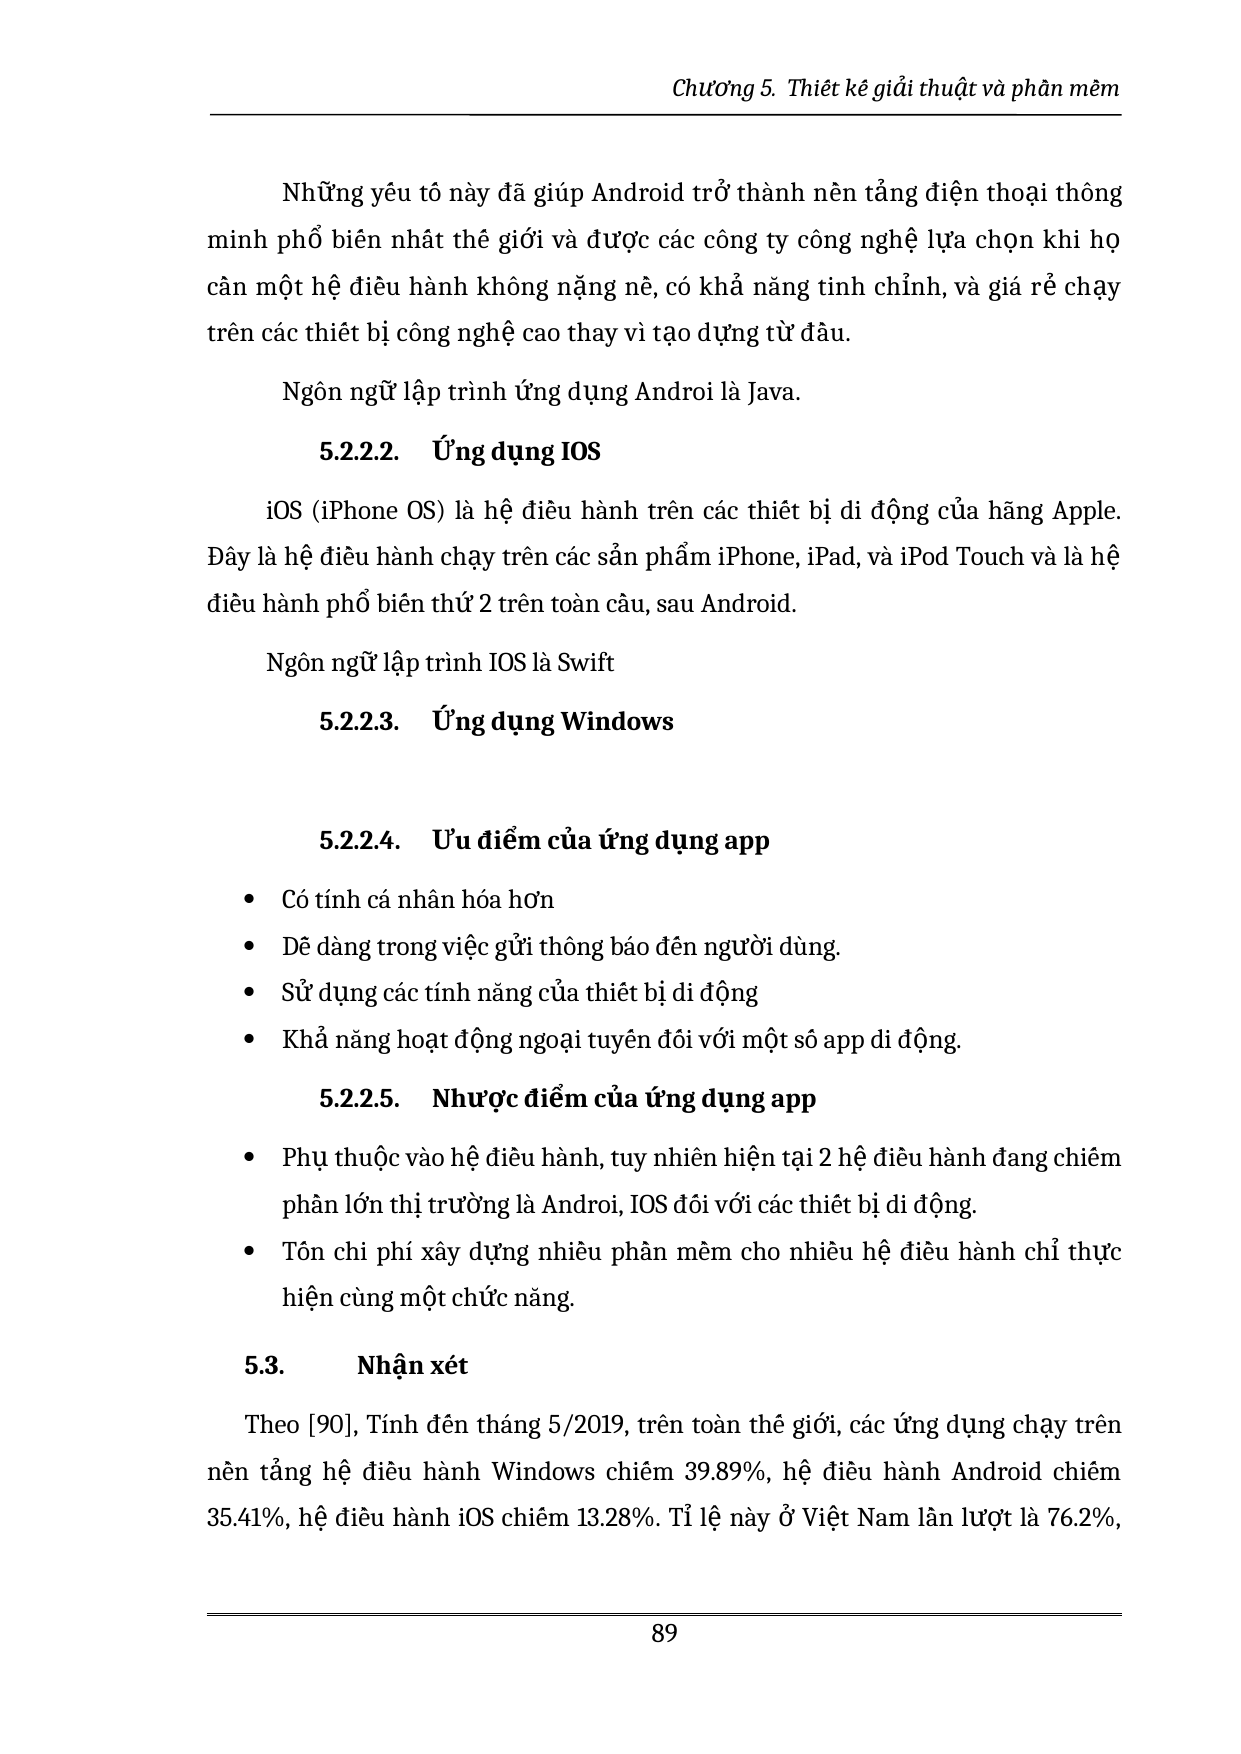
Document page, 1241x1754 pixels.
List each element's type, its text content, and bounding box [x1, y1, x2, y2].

text Ngôn ngữ lập trình ứng dụng Androi là Java. [207, 376, 1122, 407]
list Tốn chi phí xây dựng nhiều phần mềm cho nhiều hệ điều hành chỉ thực hiện cùng một chức năng. [244, 1236, 1122, 1313]
subtitle Nhược điểm của ứng dụng app [319, 1083, 1122, 1114]
list Có tính cá nhân hóa hơn [244, 884, 1122, 915]
text Ngôn ngữ lập trình IOS là Swift [207, 647, 1122, 678]
list Khả năng hoạt động ngoại tuyến đối với một số app di động. [244, 1024, 1122, 1055]
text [207, 1409, 1122, 1533]
subtitle Ứng dụng Windows [319, 706, 1122, 737]
subtitle Ứng dụng IOS [319, 436, 1122, 467]
list Sử dụng các tính năng của thiết bị di động [244, 977, 1122, 1008]
list Dễ dàng trong việc gửi thông báo đến người dùng. [244, 931, 1122, 962]
text iOS (iPhone OS) là hệ điều hành trên các thiết bị di động của hãng Apple. Đây là hệ điều hành chạy trên các sản phẩm iPhone, iPad, và iPod Touch và là hệ điều hành phổ biến thứ 2 trên toàn cầu, sau Android. [207, 495, 1122, 619]
subtitle Ưu điểm của ứng dụng app [319, 825, 1122, 856]
subtitle Nhận xét [244, 1350, 1122, 1381]
list Phụ thuộc vào hệ điều hành, tuy nhiên hiện tại 2 hệ điều hành đang chiếm phần lớn thị trường là Androi, IOS đối với các thiết bị di động. [244, 1142, 1122, 1220]
text Những yếu tố này đã giúp Android trở thành nền tảng điện thoại thông minh phổ biến nhất thế giới và được các công ty công nghệ lựa chọn khi họ cần một hệ điều hành không nặng nề, có khả năng tinh chỉnh, và giá rẻ chạy trên các thiết bị công nghệ cao thay vì tạo dựng từ đầu. [207, 177, 1122, 348]
